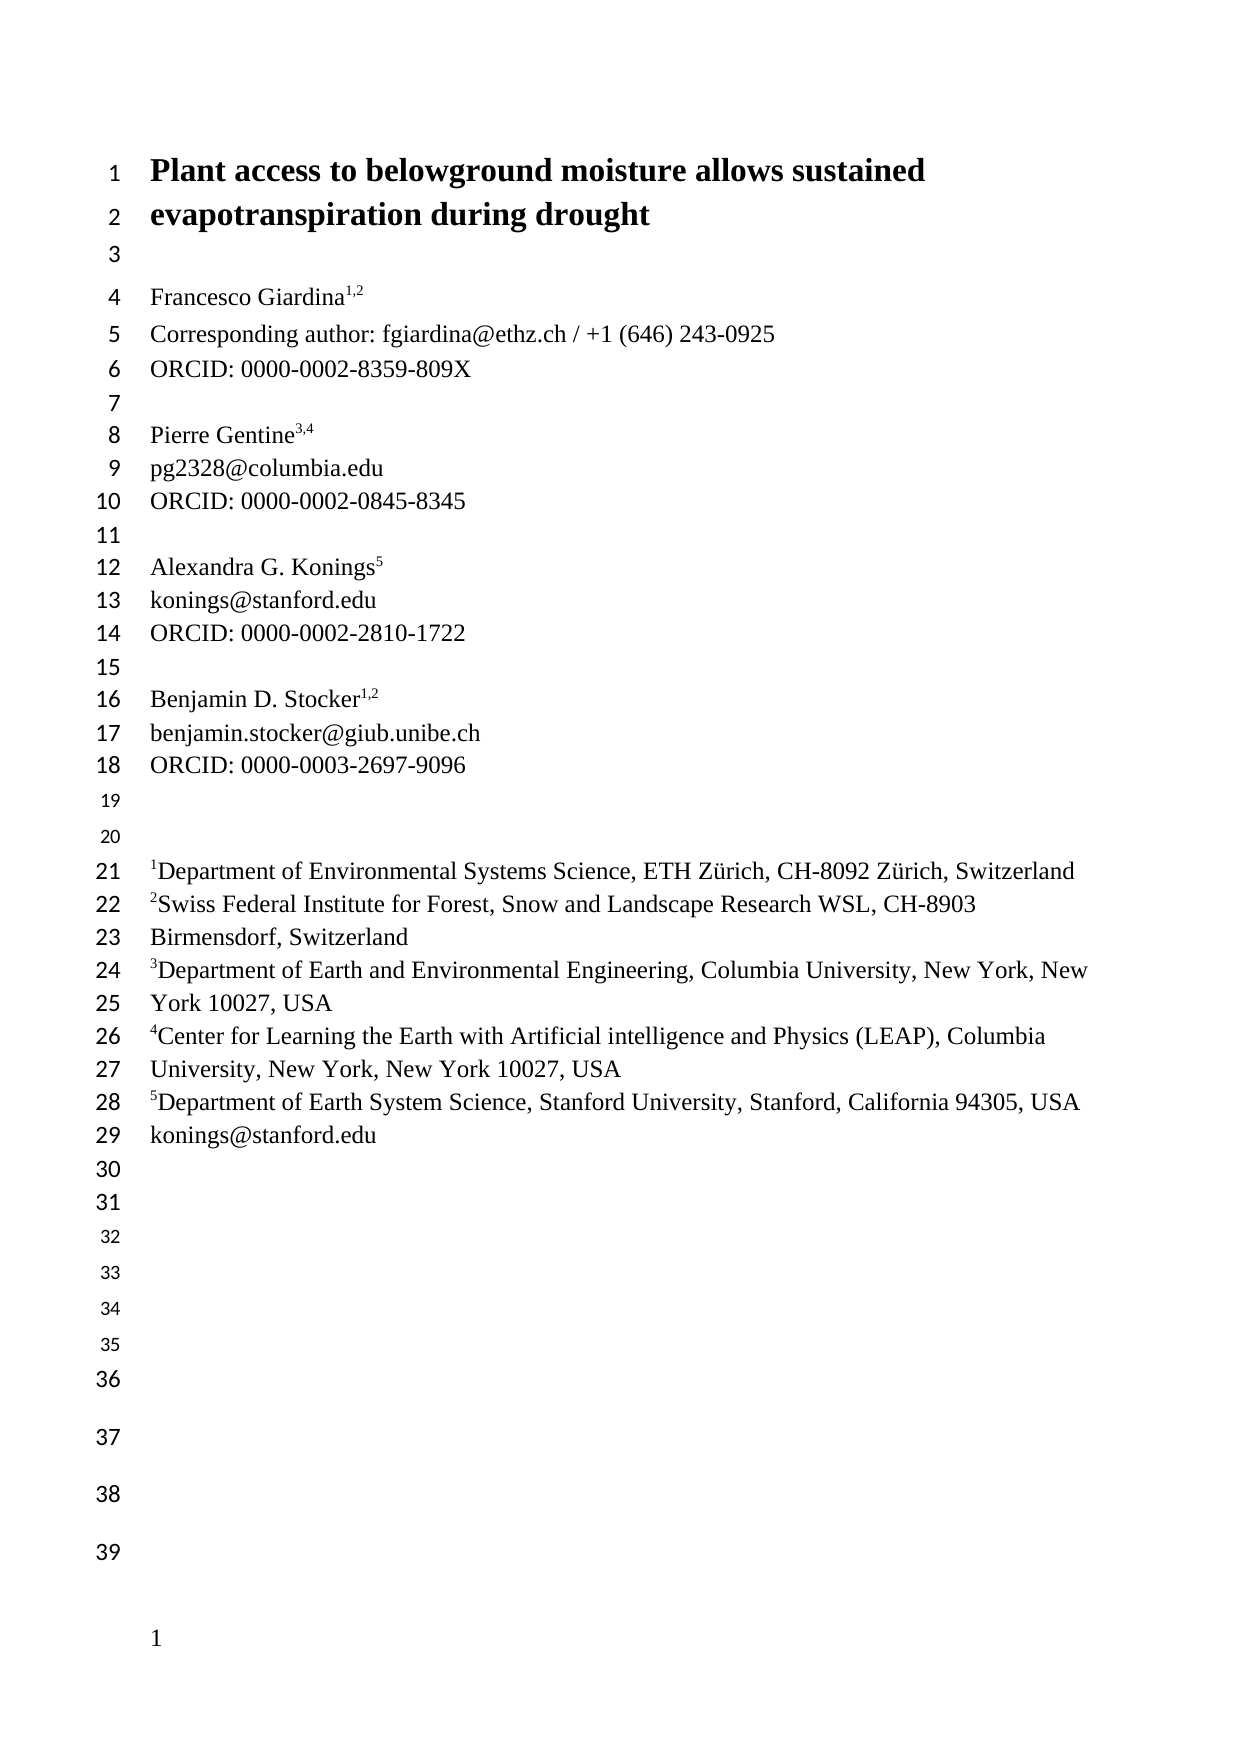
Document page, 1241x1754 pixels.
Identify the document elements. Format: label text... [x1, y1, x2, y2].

text ORCID: 0000-0002-2810-1722 [150, 618, 1090, 647]
text ORCID: 0000-0002-0845-8345 [150, 486, 1090, 515]
text konings@stanford.edu [150, 1120, 1090, 1149]
text 3Department of Earth and Environmental Engineering, Columbia University, New York, New York 10027, USA [150, 955, 1090, 1017]
text konings@stanford.edu [150, 586, 1090, 614]
text ORCID: 0000-0003-2697-9096 [150, 751, 1090, 779]
text Alexandra G. Konings5 [150, 552, 1090, 581]
text 2Swiss Federal Institute for Forest, Snow and Landscape Research WSL, CH-8903 Birmensdorf, Switzerland [150, 889, 1090, 951]
text benjamin.stocker@giub.unibe.ch [150, 718, 1090, 746]
text Pierre Gentine3,4 [150, 420, 1090, 449]
text pg2328@columbia.edu [150, 453, 1090, 482]
text Francesco Giardina1,2 [150, 282, 1090, 311]
text ORCID: 0000-0002-8359-809X [150, 354, 1090, 383]
text 4Center for Learning the Earth with Artificial intelligence and Physics (LEAP), Columbia University, New York, New York 10027, USA [150, 1021, 1090, 1083]
text Plant access to belowground moisture allows sustained evapotranspiration during drought [150, 150, 1090, 232]
text 1Department of Environmental Systems Science, ETH Zürich, CH-8092 Zürich, Switzerland [150, 856, 1090, 884]
text Benjamin D. Stocker1,2 [150, 684, 1090, 713]
text Corresponding author: fgiardina@ethz.ch / [150, 315, 1090, 349]
text 5Department of Earth System Science, Stanford University, Stanford, California 94305, USA [150, 1087, 1090, 1116]
